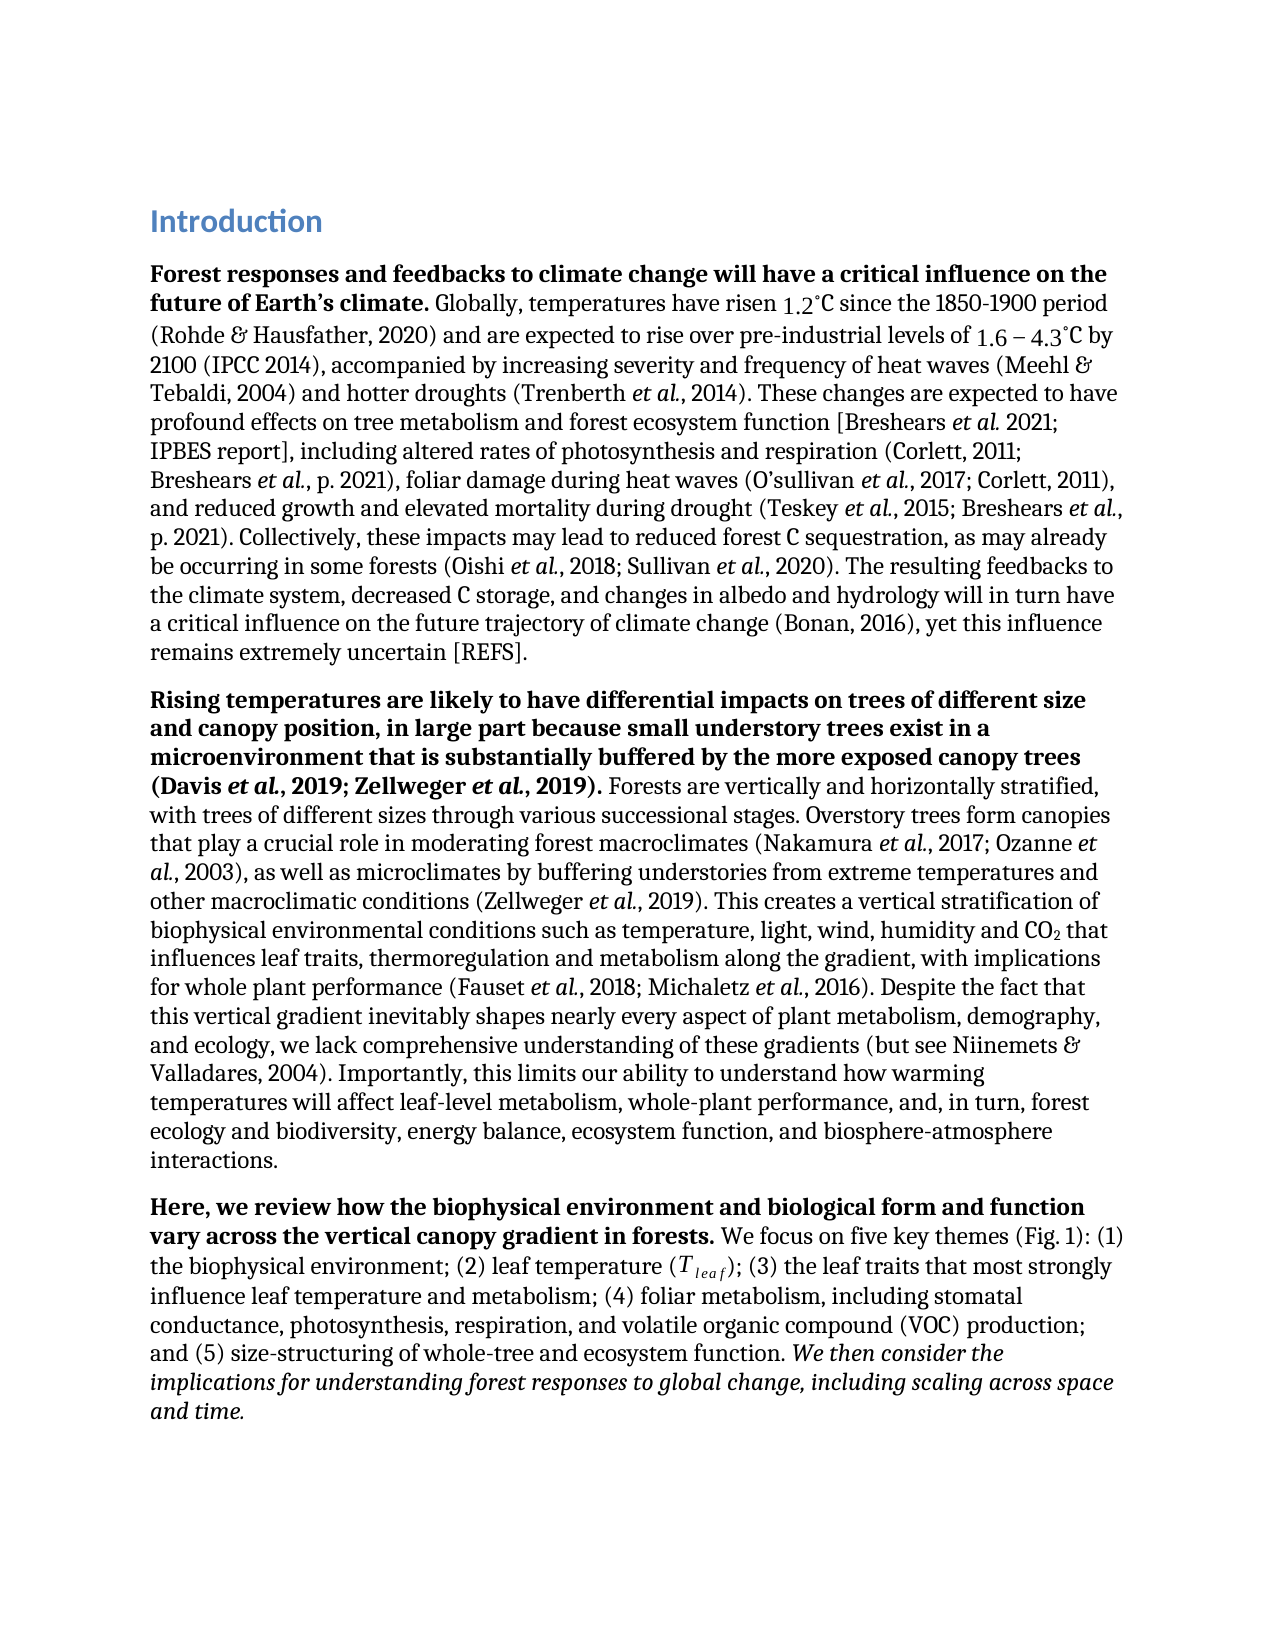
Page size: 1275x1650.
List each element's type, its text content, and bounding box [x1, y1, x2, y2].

subtitle Introduction [150, 200, 1125, 241]
text Here, we review how the biophysical environment and biological form and function vary across the vertical canopy gradient in forests. We focus on five key themes (Fig. 1): (1) the biophysical environment; (2) leaf temperature (); (3) the leaf traits that most strongly influence leaf temperature and metabolism; (4) foliar metabolism, including stomatal conductance, photosynthesis, respiration, and volatile organic compound (VOC) production; and (5) size-structuring of whole-tree and ecosystem function. We then consider the implications for understanding forest responses to global change, including scaling across space and time. [150, 1193, 1125, 1426]
text Rising temperatures are likely to have differential impacts on trees of different size and canopy position, in large part because small understory trees exist in a microenvironment that is substantially buffered by the more exposed canopy trees (Davis et al., 2019; Zellweger et al., 2019). Forests are vertically and horizontally stratified, with trees of different sizes through various successional stages. Overstory trees form canopies that play a crucial role in moderating forest macroclimates (Nakamura et al., 2017; Ozanne et al., 2003), as well as microclimates by buffering understories from extreme temperatures and other macroclimatic conditions (Zellweger et al., 2019). This creates a vertical stratification of biophysical environmental conditions such as temperature, light, wind, humidity and CO2 that influences leaf traits, thermoregulation and metabolism along the gradient, with implications for whole plant performance (Fauset et al., 2018; Michaletz et al., 2016). Despite the fact that this vertical gradient inevitably shapes nearly every aspect of plant metabolism, demography, and ecology, we lack comprehensive understanding of these gradients (but see Niinemets & Valladares, 2004). Importantly, this limits our ability to understand how warming temperatures will affect leaf-level metabolism, whole-plant performance, and, in turn, forest ecology and biodiversity, energy balance, ecosystem function, and biosphere-atmosphere interactions. [150, 686, 1125, 1174]
text Forest responses and feedbacks to climate change will have a critical influence on the future of Earth’s climate. Globally, temperatures have risen C since the 1850-1900 period (Rohde & Hausfather, 2020) and are expected to rise over pre-industrial levels of C by 2100 (IPCC 2014), accompanied by increasing severity and frequency of heat waves (Meehl & Tebaldi, 2004) and hotter droughts (Trenberth et al., 2014). These changes are expected to have profound effects on tree metabolism and forest ecosystem function [Breshears et al. 2021; IPBES report], including altered rates of photosynthesis and respiration (Corlett, 2011; Breshears et al., p. 2021), foliar damage during heat waves (O’sullivan et al., 2017; Corlett, 2011), and reduced growth and elevated mortality during drought (Teskey et al., 2015; Breshears et al., p. 2021). Collectively, these impacts may lead to reduced forest C sequestration, as may already be occurring in some forests (Oishi et al., 2018; Sullivan et al., 2020). The resulting feedbacks to the climate system, decreased C storage, and changes in albedo and hydrology will in turn have a critical influence on the future trajectory of climate change (Bonan, 2016), yet this influence remains extremely uncertain [REFS]. [150, 259, 1125, 667]
